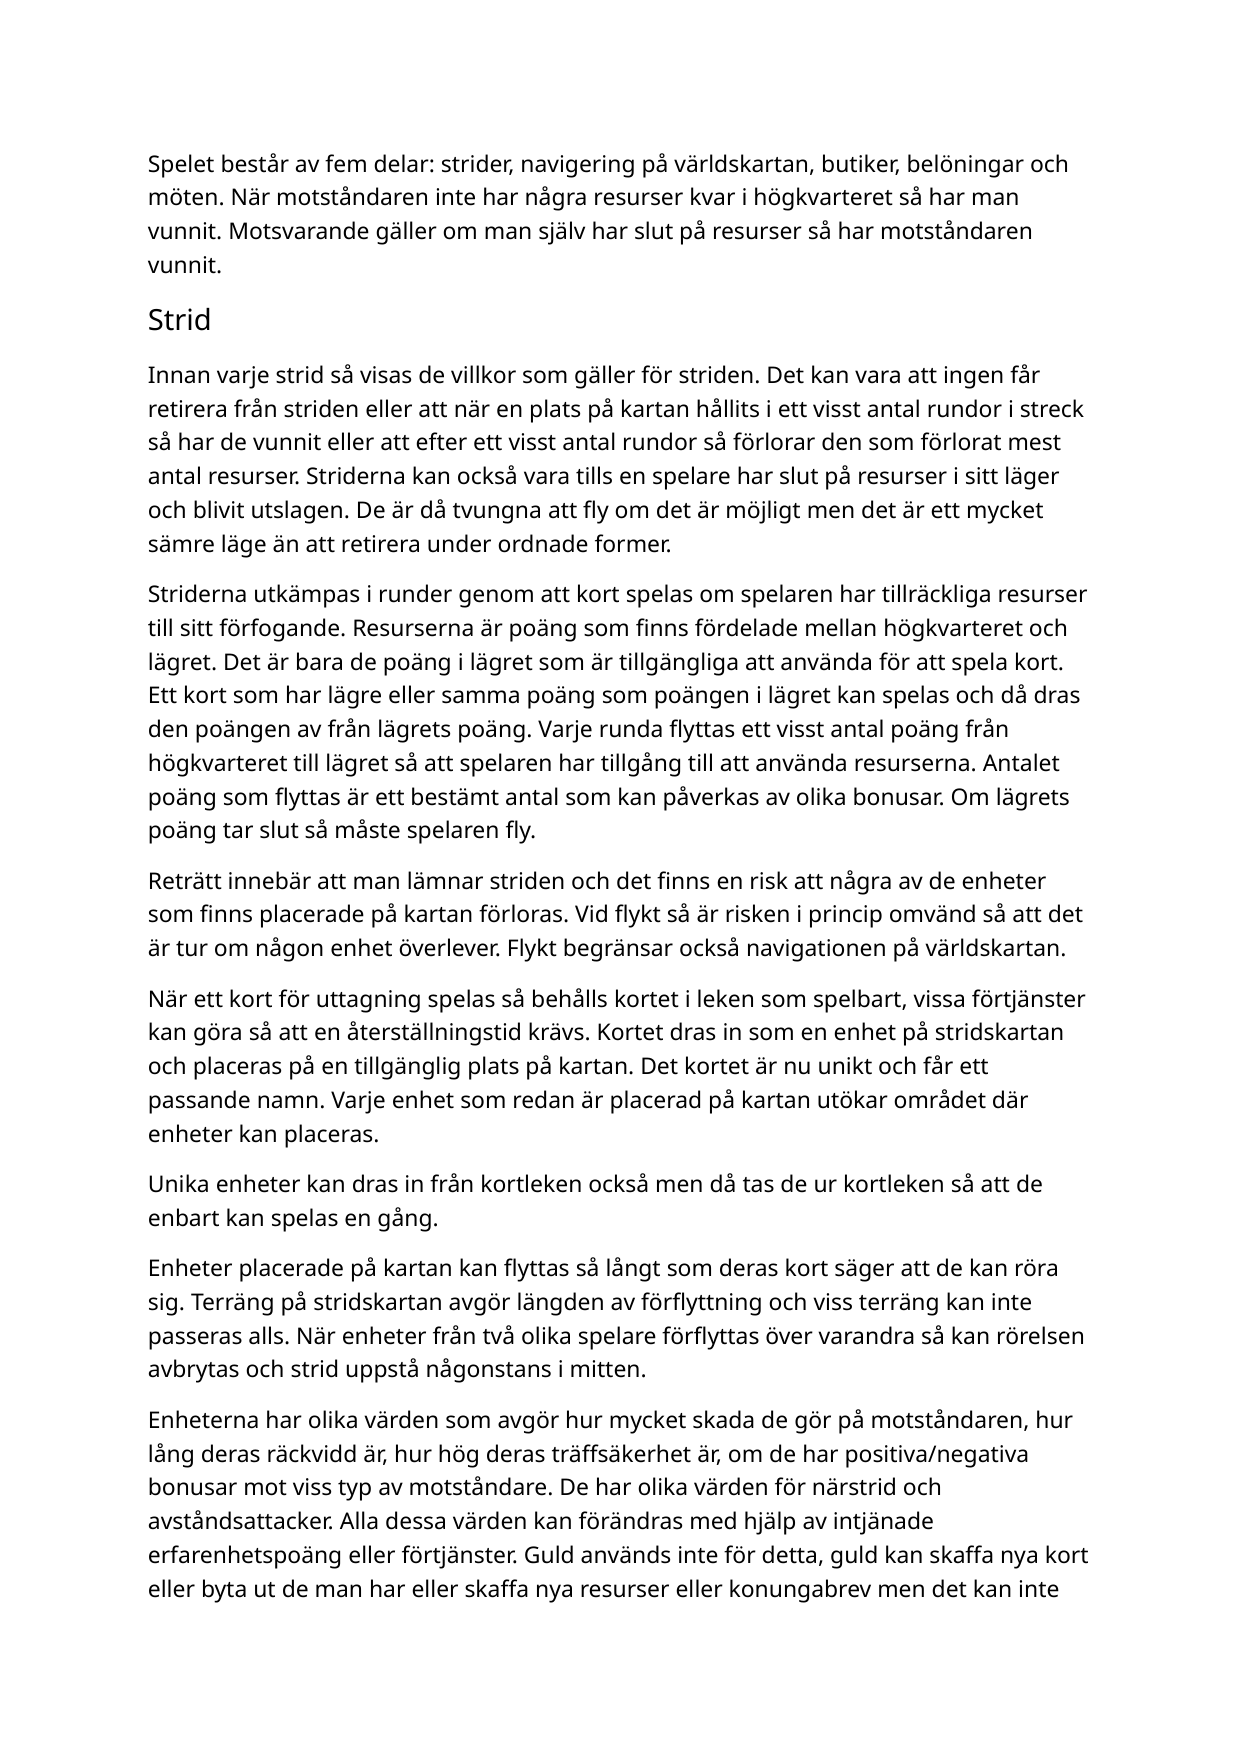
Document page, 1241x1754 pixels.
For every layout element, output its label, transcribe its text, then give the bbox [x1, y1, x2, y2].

text Strid [148, 299, 1093, 339]
text Enheter placerade på kartan kan flyttas så långt som deras kort säger att de kan röra sig. Terräng på stridskartan avgör längden av förflyttning och viss terräng kan inte passeras alls. När enheter från två olika spelare förflyttas över varandra så kan rörelsen avbrytas och strid uppstå någonstans i mitten. [148, 1252, 1093, 1384]
text När ett kort för uttagning spelas så behålls kortet i leken som spelbart, vissa förtjänster kan göra så att en återställningstid krävs. Kortet dras in som en enhet på stridskartan och placeras på en tillgänglig plats på kartan. Det kortet är nu unikt och får ett passande namn. Varje enhet som redan är placerad på kartan utökar området där enheter kan placeras. [148, 982, 1093, 1149]
text Unika enheter kan dras in från kortleken också men då tas de ur kortleken så att de enbart kan spelas en gång. [148, 1168, 1093, 1233]
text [148, 1404, 1093, 1604]
text Striderna utkämpas i runder genom att kort spelas om spelaren har tillräckliga resurser till sitt förfogande. Resurserna är poäng som finns fördelade mellan högkvarteret och lägret. Det är bara de poäng i lägret som är tillgängliga att använda för att spela kort. Ett kort som har lägre eller samma poäng som poängen i lägret kan spelas och då dras den poängen av från lägrets poäng. Varje runda flyttas ett visst antal poäng från högkvarteret till lägret så att spelaren har tillgång till att använda resurserna. Antalet poäng som flyttas är ett bestämt antal som kan påverkas av olika bonusar. Om lägrets poäng tar slut så måste spelaren fly. [148, 578, 1093, 845]
text Reträtt innebär att man lämnar striden och det finns en risk att några av de enheter som finns placerade på kartan förloras. Vid flykt så är risken i princip omvänd så att det är tur om någon enhet överlever. Flykt begränsar också navigationen på världskartan. [148, 864, 1093, 963]
text Spelet består av fem delar: strider, navigering på världskartan, butiker, belöningar och möten. När motståndaren inte har några resurser kvar i högkvarteret så har man vunnit. Motsvarande gäller om man själv har slut på resurser så har motståndaren vunnit. [148, 148, 1093, 280]
text Innan varje strid så visas de villkor som gäller för striden. Det kan vara att ingen får retirera från striden eller att när en plats på kartan hållits i ett visst antal rundor i streck så har de vunnit eller att efter ett visst antal rundor så förlorar den som förlorat mest antal resurser. Striderna kan också vara tills en spelare har slut på resurser i sitt läger och blivit utslagen. De är då tvungna att fly om det är möjligt men det är ett mycket sämre läge än att retirera under ordnade former. [148, 359, 1093, 559]
